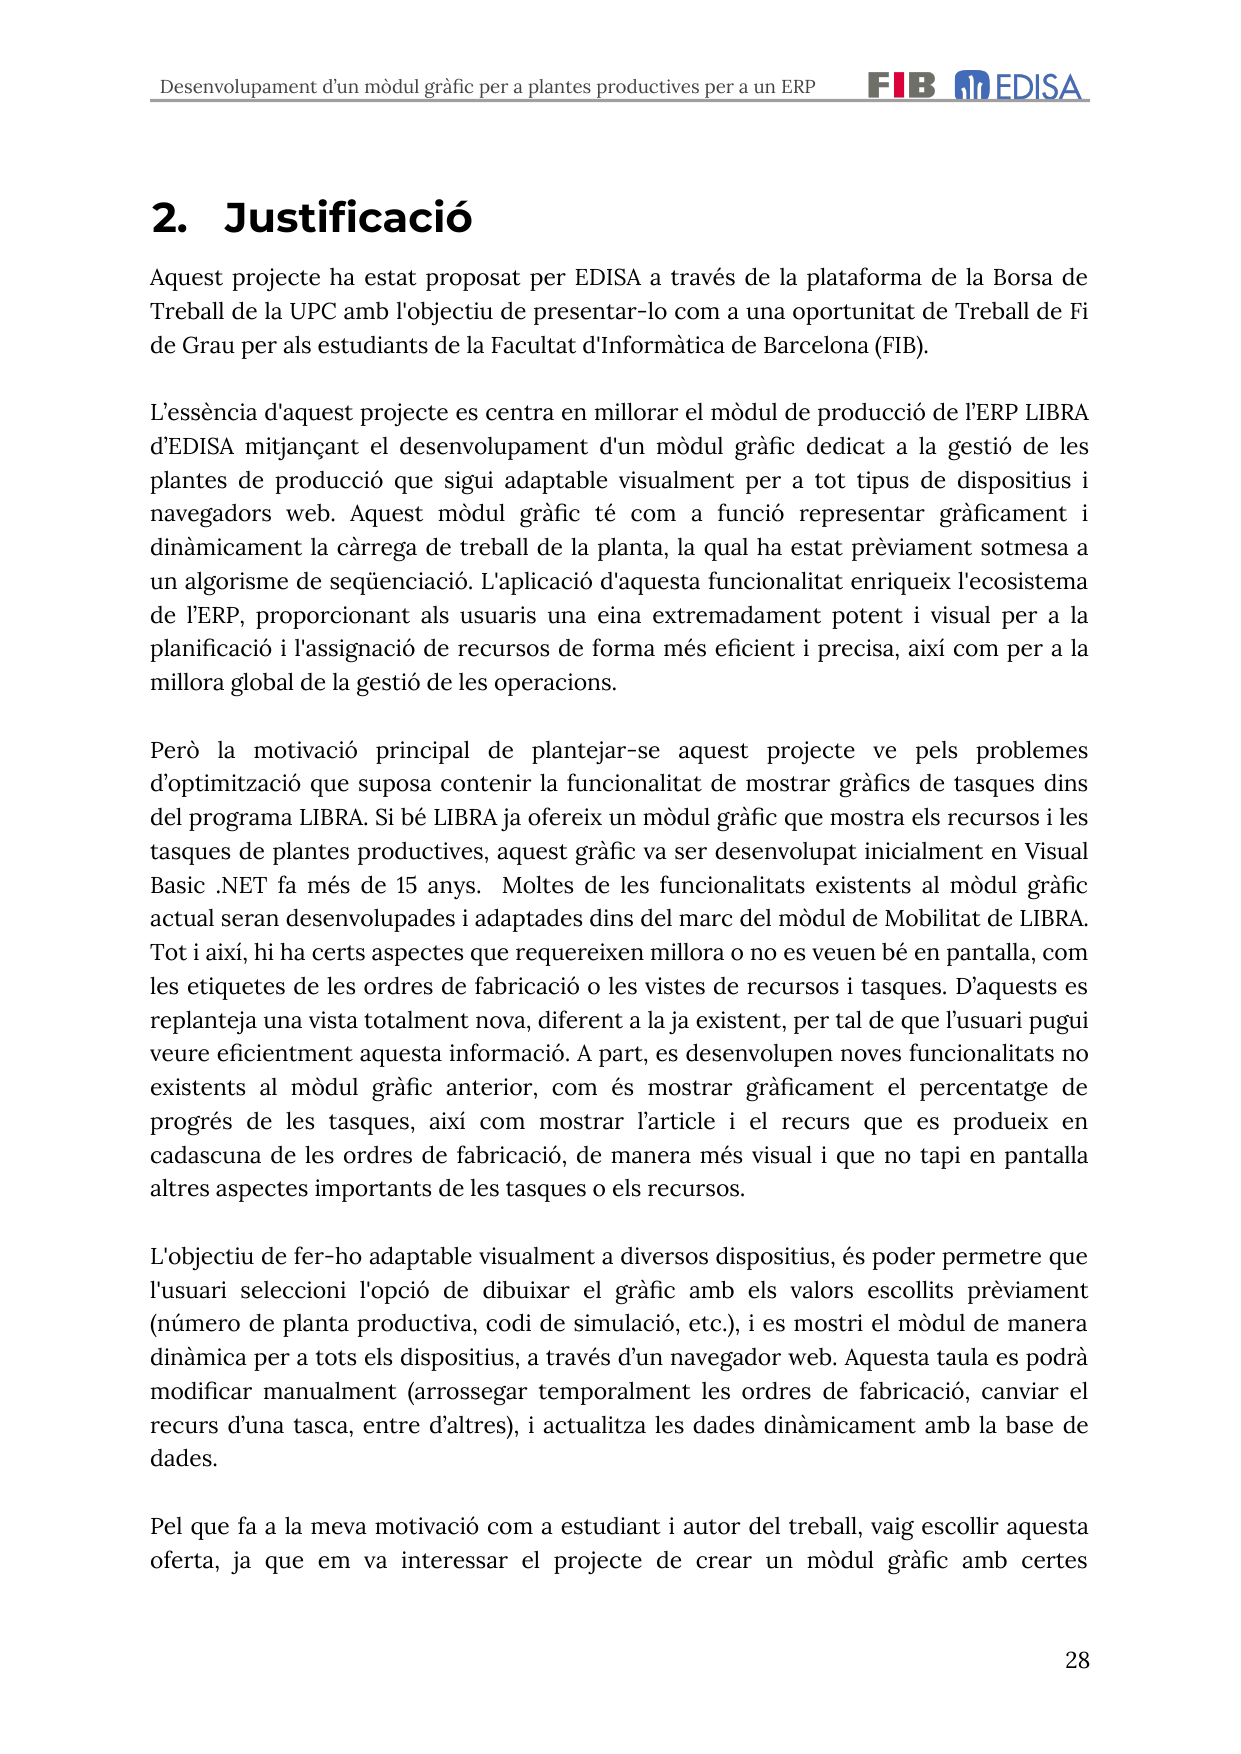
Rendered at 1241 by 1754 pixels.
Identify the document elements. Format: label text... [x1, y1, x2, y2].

text Però la motivació principal de plantejar-se aquest projecte ve pels problemes d’optimització que suposa contenir la funcionalitat de mostrar gràfics de tasques dins del programa LIBRA. Si bé LIBRA ja ofereix un mòdul gràfic que mostra els recursos i les tasques de plantes productives, aquest gràfic va ser desenvolupat inicialment en Visual Basic .NET fa més de 15 anys. Moltes de les funcionalitats existents al mòdul gràfic actual seran desenvolupades i adaptades dins del marc del mòdul de Mobilitat de LIBRA. Tot i així, hi ha certs aspectes que requereixen millora o no es veuen bé en pantalla, com les etiquetes de les ordres de fabricació o les vistes de recursos i tasques. D’aquests es replanteja una vista totalment nova, diferent a la ja existent, per tal de que l’usuari pugui veure eficientment aquesta informació. A part, es desenvolupen noves funcionalitats no existents al mòdul gràfic anterior, com és mostrar gràficament el percentatge de progrés de les tasques, així com mostrar l’article i el recurs que es produeix en cadascuna de les ordres de fabricació, de manera més visual i que no tapi en pantalla altres aspectes importants de les tasques o els recursos. [150, 735, 1090, 1203]
subtitle Justificació [187, 192, 1090, 242]
picture [954, 70, 1082, 98]
picture [857, 70, 938, 98]
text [150, 1511, 1090, 1574]
text L'objectiu de fer-ho adaptable visualment a diversos dispositius, és poder permetre que l'usuari seleccioni l'opció de dibuixar el gràfic amb els valors escollits prèviament (número de planta productiva, codi de simulació, etc.), i es mostri el mòdul de manera dinàmica per a tots els dispositius, a través d’un navegador web. Aquesta taula es podrà modificar manualment (arrossegar temporalment les ordres de fabricació, canviar el recurs d’una tasca, entre d’altres), i actualitza les dades dinàmicament amb la base de dades. [150, 1241, 1090, 1473]
text L’essència d'aquest projecte es centra en millorar el mòdul de producció de l’ERP LIBRA d’EDISA mitjançant el desenvolupament d'un mòdul gràfic dedicat a la gestió de les plantes de producció que sigui adaptable visualment per a tot tipus de dispositius i navegadors web. Aquest mòdul gràfic té com a funció representar gràficament i dinàmicament la càrrega de treball de la planta, la qual ha estat prèviament sotmesa a un algorisme de seqüenciació. L'aplicació d'aquesta funcionalitat enriqueix l'ecosistema de l’ERP, proporcionant als usuaris una eina extremadament potent i visual per a la planificació i l'assignació de recursos de forma més eficient i precisa, així com per a la millora global de la gestió de les operacions. [150, 398, 1090, 697]
text Aquest projecte ha estat proposat per EDISA a través de la plataforma de la Borsa de Treball de la UPC amb l'objectiu de presentar-lo com a una oportunitat de Treball de Fi de Grau per als estudiants de la Facultat d'Informàtica de Barcelona (FIB). [150, 263, 1090, 359]
